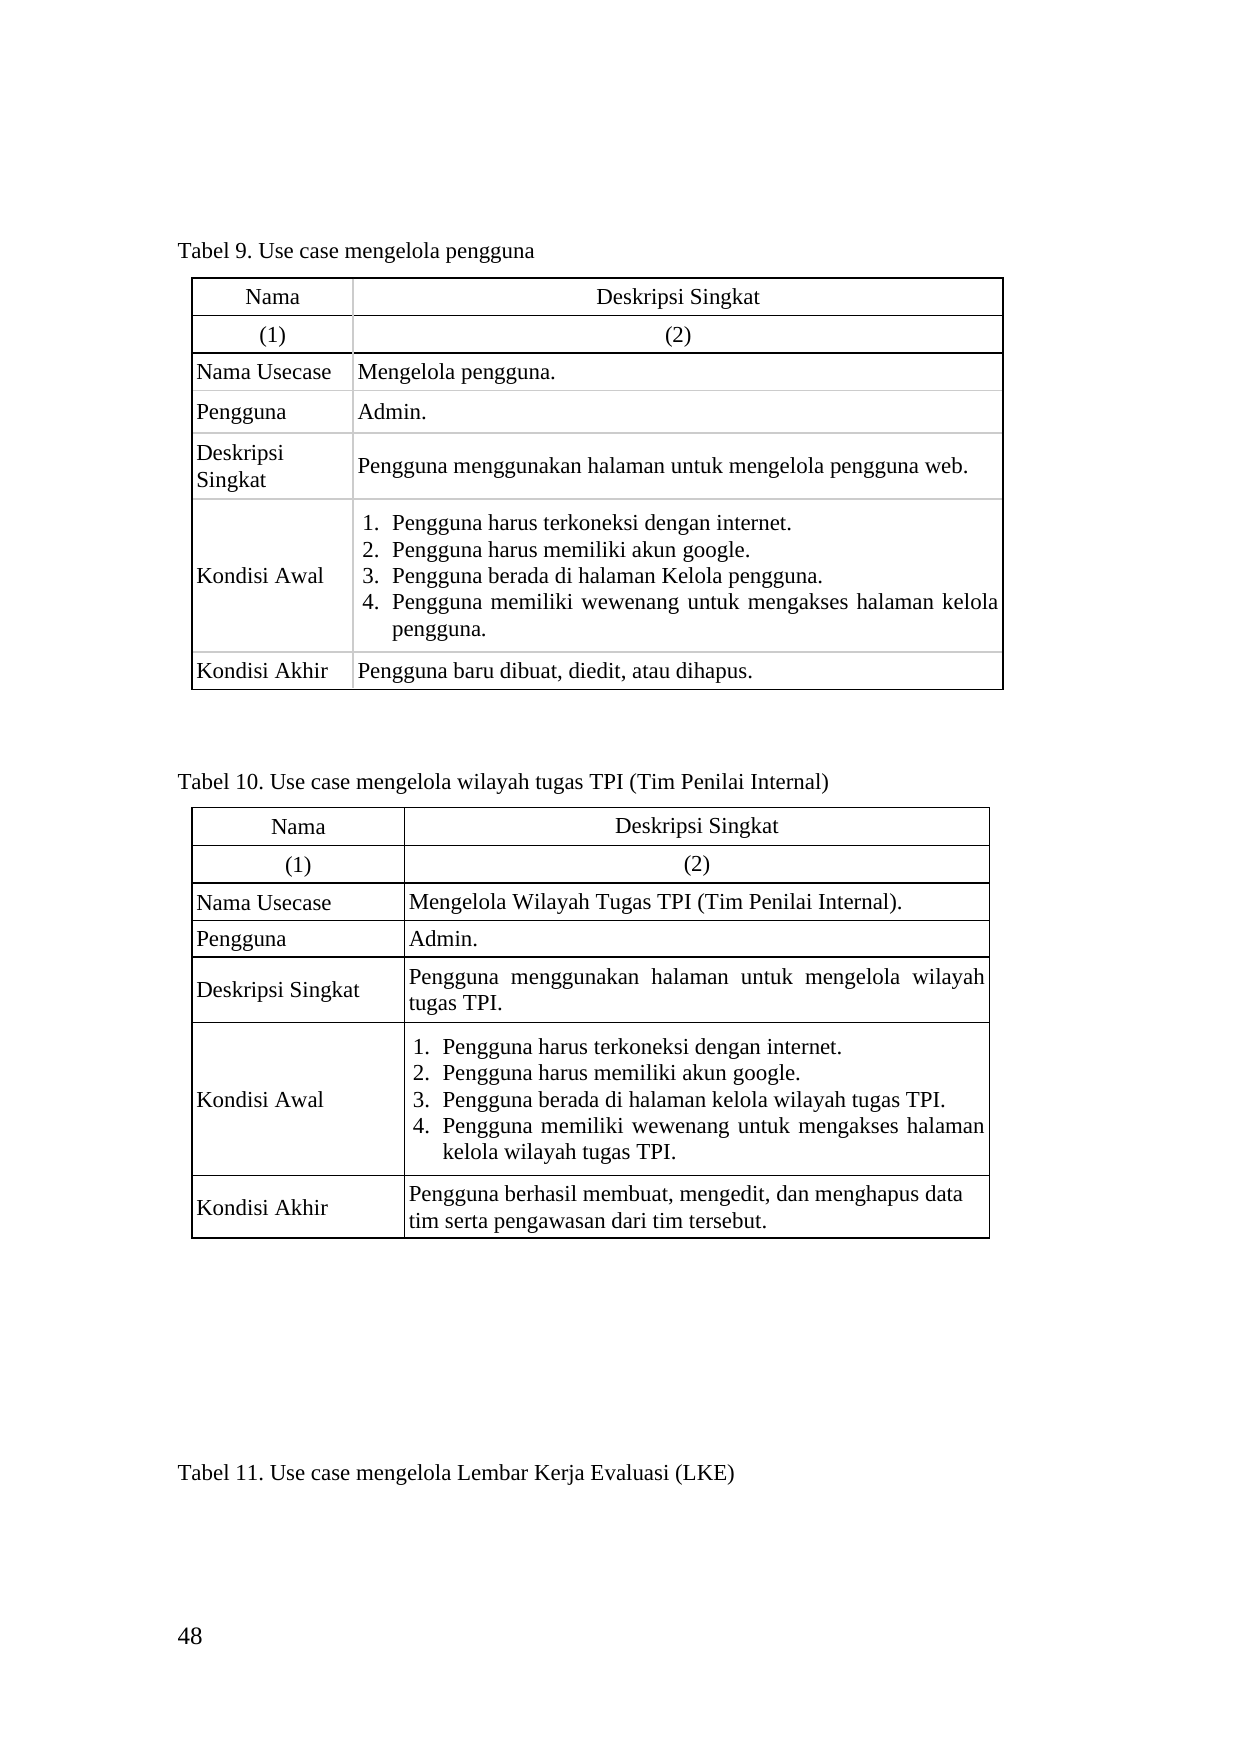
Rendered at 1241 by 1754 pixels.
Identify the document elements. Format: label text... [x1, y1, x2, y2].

table_cell Pengguna baru dibuat, diedit, atau dihapus. [354, 653, 1002, 688]
table_header Deskripsi Singkat [405, 808, 989, 845]
table_cell Nama Usecase [193, 354, 352, 389]
table_cell Nama Usecase [193, 884, 404, 920]
table_header Deskripsi Singkat [354, 279, 1002, 314]
table_cell Deskripsi Singkat [193, 958, 404, 1022]
table_cell Admin. [354, 391, 1002, 432]
table_header Nama [193, 279, 352, 314]
table_cell Pengguna [193, 921, 404, 956]
table_cell Pengguna menggunakan halaman untuk mengelola pengguna web. [354, 434, 1002, 498]
table_cell Mengelola Wilayah Tugas TPI (Tim Penilai Internal). [405, 884, 989, 920]
table_cell (2) [354, 316, 1002, 352]
table_cell (1) [193, 846, 404, 882]
table_cell Kondisi Akhir [193, 653, 352, 688]
table_cell Pengguna harus terkoneksi dengan internet. Pengguna harus memiliki akun google. Pengguna berada di halaman Kelola pengguna. Pengguna memiliki wewenang untuk mengakses halaman kelola pengguna. [354, 500, 1002, 651]
table_cell Pengguna harus terkoneksi dengan internet. Pengguna harus memiliki akun google. Pengguna berada di halaman kelola wilayah tugas TPI. Pengguna memiliki wewenang untuk mengakses halaman kelola wilayah tugas TPI. [405, 1023, 989, 1175]
table_cell Pengguna menggunakan halaman untuk mengelola wilayah tugas TPI. [405, 958, 989, 1022]
table_cell Mengelola pengguna. [354, 354, 1002, 389]
text Tabel 10. Use case mengelola wilayah tugas TPI (Tim Penilai Internal) [177, 768, 1004, 794]
table_cell Admin. [405, 921, 989, 956]
text Tabel 11. Use case mengelola Lembar Kerja Evaluasi (LKE) [177, 1458, 1004, 1485]
table_cell Kondisi Akhir [193, 1176, 404, 1237]
text Tabel 9. Use case mengelola pengguna [177, 237, 1004, 264]
table_cell Deskripsi Singkat [193, 434, 352, 498]
table_cell (1) [193, 316, 352, 352]
table_cell (2) [405, 846, 989, 882]
table_cell Kondisi Awal [193, 1023, 404, 1175]
table_cell Pengguna [193, 391, 352, 432]
table_cell Pengguna berhasil membuat, mengedit, dan menghapus data tim serta pengawasan dari tim tersebut. [405, 1176, 989, 1237]
table_header Nama [193, 808, 404, 845]
table_cell Kondisi Awal [193, 500, 352, 651]
